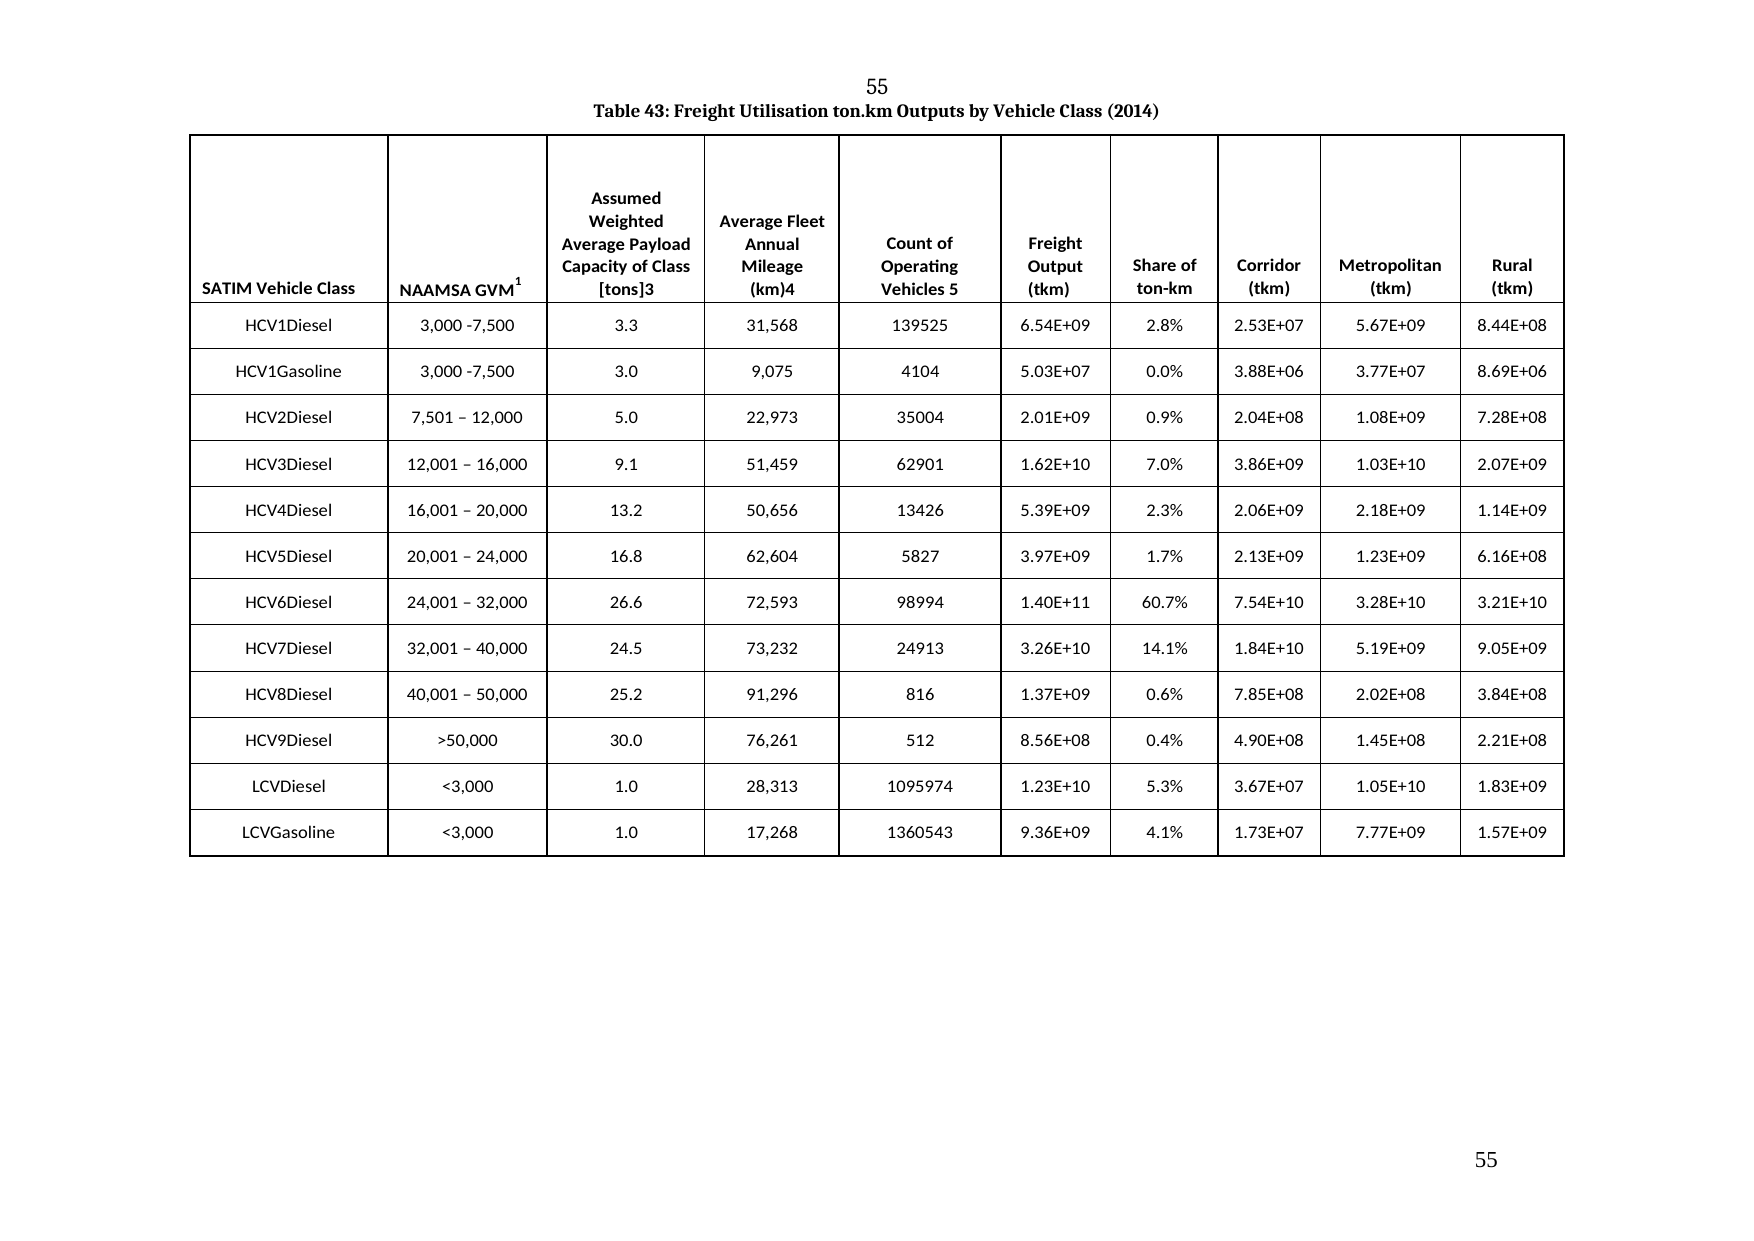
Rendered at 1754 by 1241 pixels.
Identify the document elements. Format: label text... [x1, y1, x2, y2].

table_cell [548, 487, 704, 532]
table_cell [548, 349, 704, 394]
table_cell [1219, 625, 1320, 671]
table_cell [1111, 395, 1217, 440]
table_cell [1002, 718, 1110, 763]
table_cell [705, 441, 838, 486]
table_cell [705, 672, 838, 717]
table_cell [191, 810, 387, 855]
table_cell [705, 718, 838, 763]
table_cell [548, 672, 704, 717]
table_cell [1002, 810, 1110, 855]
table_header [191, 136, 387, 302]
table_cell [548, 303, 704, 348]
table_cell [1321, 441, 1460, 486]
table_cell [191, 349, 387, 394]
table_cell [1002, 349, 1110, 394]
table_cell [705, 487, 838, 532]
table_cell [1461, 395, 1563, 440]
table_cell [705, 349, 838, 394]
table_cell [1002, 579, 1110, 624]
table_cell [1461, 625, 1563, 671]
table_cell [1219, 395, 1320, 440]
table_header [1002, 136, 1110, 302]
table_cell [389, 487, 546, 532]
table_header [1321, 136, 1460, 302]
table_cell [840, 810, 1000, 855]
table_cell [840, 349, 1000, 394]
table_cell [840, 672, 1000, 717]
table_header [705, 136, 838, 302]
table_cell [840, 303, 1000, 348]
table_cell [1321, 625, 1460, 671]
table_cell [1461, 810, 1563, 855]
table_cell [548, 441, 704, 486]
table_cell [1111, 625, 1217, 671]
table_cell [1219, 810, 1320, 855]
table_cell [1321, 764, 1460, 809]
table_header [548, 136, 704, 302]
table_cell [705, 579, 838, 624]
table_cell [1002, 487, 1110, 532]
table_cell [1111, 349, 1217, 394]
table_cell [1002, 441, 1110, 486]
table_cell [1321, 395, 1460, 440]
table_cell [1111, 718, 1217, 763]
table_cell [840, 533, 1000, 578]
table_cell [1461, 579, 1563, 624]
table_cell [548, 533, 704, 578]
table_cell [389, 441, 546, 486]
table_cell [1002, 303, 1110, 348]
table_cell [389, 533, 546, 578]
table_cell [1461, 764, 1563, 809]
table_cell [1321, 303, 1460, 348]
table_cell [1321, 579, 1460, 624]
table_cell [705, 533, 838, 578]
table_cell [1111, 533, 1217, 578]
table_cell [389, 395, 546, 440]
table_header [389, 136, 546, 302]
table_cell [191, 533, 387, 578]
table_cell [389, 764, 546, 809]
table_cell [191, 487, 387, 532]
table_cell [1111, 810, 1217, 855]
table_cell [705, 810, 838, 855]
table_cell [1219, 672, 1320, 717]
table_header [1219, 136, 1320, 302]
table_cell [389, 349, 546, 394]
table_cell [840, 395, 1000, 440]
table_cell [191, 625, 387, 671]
text Table 43: Freight Utilisation ton.km Outputs by Vehicle Class (2014) [75, 100, 1679, 122]
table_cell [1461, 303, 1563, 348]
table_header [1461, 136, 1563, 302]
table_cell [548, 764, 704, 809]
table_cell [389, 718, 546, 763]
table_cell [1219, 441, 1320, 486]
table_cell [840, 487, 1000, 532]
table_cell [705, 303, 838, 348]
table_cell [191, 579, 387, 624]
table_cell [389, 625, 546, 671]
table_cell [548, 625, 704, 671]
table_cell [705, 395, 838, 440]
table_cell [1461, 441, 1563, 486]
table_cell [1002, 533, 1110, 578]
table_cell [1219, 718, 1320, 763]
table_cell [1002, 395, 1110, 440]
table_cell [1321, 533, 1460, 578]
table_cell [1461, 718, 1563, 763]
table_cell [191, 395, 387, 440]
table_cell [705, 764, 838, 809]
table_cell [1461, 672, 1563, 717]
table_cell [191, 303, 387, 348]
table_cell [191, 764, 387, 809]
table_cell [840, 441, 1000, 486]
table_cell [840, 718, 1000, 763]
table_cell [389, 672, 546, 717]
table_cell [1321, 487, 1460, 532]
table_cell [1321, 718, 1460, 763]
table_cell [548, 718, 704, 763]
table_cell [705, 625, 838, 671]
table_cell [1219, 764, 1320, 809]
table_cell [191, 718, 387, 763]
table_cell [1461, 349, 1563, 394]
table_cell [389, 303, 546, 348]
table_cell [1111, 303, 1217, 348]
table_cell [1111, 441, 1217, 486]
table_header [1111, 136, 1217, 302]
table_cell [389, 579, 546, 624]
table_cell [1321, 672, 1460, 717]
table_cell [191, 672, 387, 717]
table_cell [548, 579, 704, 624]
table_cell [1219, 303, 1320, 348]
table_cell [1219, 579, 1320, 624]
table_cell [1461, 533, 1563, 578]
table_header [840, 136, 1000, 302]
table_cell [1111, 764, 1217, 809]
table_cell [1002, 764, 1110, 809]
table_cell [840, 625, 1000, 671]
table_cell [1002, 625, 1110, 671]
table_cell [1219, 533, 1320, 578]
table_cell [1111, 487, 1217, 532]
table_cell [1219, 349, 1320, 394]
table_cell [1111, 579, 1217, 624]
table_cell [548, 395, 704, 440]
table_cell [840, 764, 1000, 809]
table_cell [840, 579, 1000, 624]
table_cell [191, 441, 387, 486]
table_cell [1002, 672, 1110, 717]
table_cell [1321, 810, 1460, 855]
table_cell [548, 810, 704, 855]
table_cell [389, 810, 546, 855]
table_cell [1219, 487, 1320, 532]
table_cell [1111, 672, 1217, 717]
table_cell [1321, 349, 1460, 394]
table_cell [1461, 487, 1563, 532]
